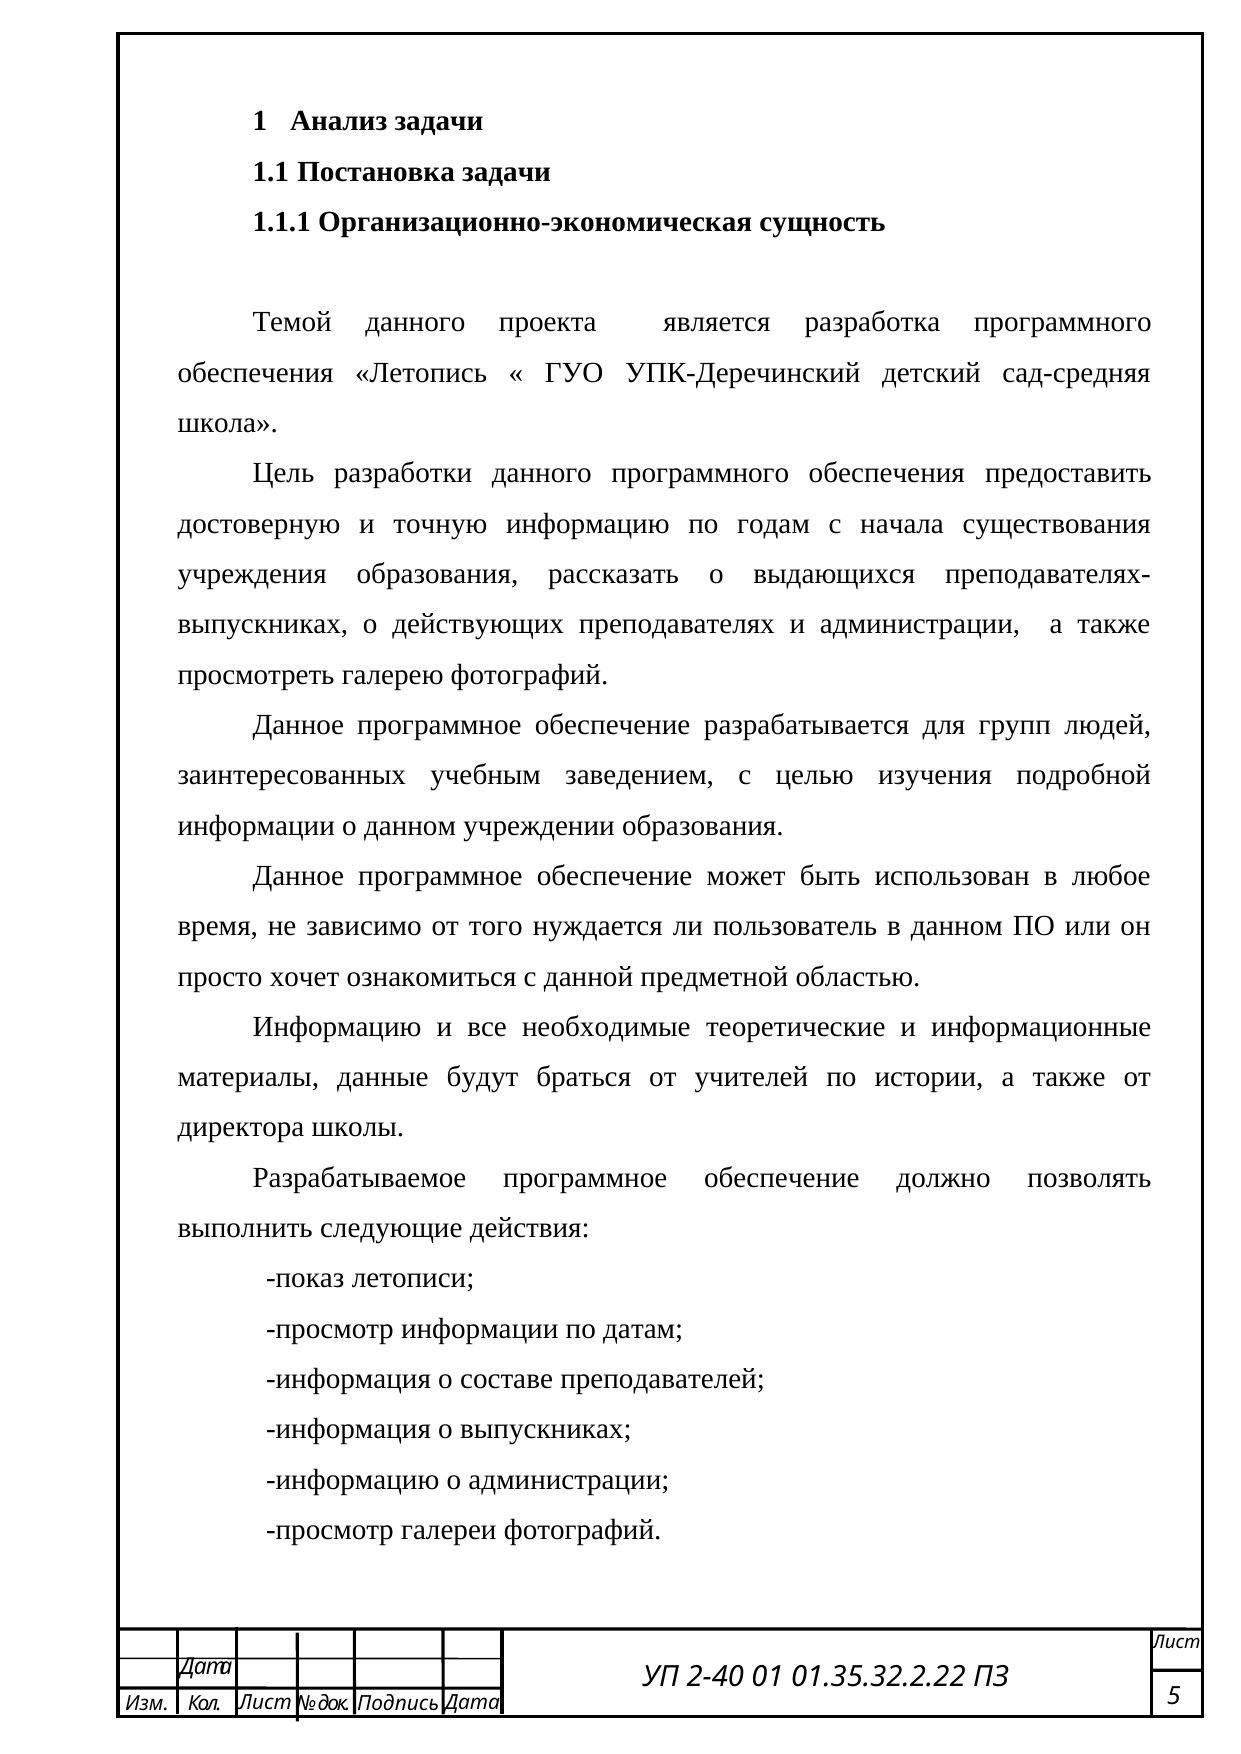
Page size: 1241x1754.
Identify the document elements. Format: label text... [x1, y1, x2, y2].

text -показ летописи; [177, 1261, 1152, 1294]
text -информация о выпускниках; [177, 1411, 1152, 1445]
text -информацию о администрации; [177, 1462, 1152, 1495]
text 1.1.1 Организационно-экономическая сущность [252, 204, 1152, 237]
text Разрабатываемое программное обеспечение должно позволять выполнить следующие действия: [177, 1160, 1152, 1244]
text -информация о составе преподавателей; [177, 1361, 1152, 1395]
text Данное программное обеспечение может быть использован в любое время, не зависимо от того нуждается ли пользователь в данном ПО или он просто хочет ознакомиться с данной предметной областью. [177, 858, 1152, 992]
list Постановка задачи [252, 154, 1152, 187]
text Цель разработки данного программного обеспечения предоставить достоверную и точную информацию по годам с начала существования учреждения образования, рассказать о выдающихся преподавателях-выпускниках, о действующих преподавателях и администрации, а также просмотреть галерею фотографий. [177, 456, 1152, 690]
list Анализ задачи [252, 103, 1152, 137]
text -просмотр информации по датам; [177, 1311, 1152, 1344]
text -просмотр галереи фотографий. [177, 1512, 1152, 1546]
text Данное программное обеспечение разрабатывается для групп людей, заинтересованных учебным заведением, с целью изучения подробной информации о данном учреждении образования. [177, 707, 1152, 841]
text Темой данного проекта является разработка программного обеспечения «Летопись « ГУО УПК-Деречинский детский сад-средняя школа». [177, 304, 1152, 439]
text Информацию и все необходимые теоретические и информационные материалы, данные будут браться от учителей по истории, а также от директора школы. [177, 1009, 1152, 1143]
